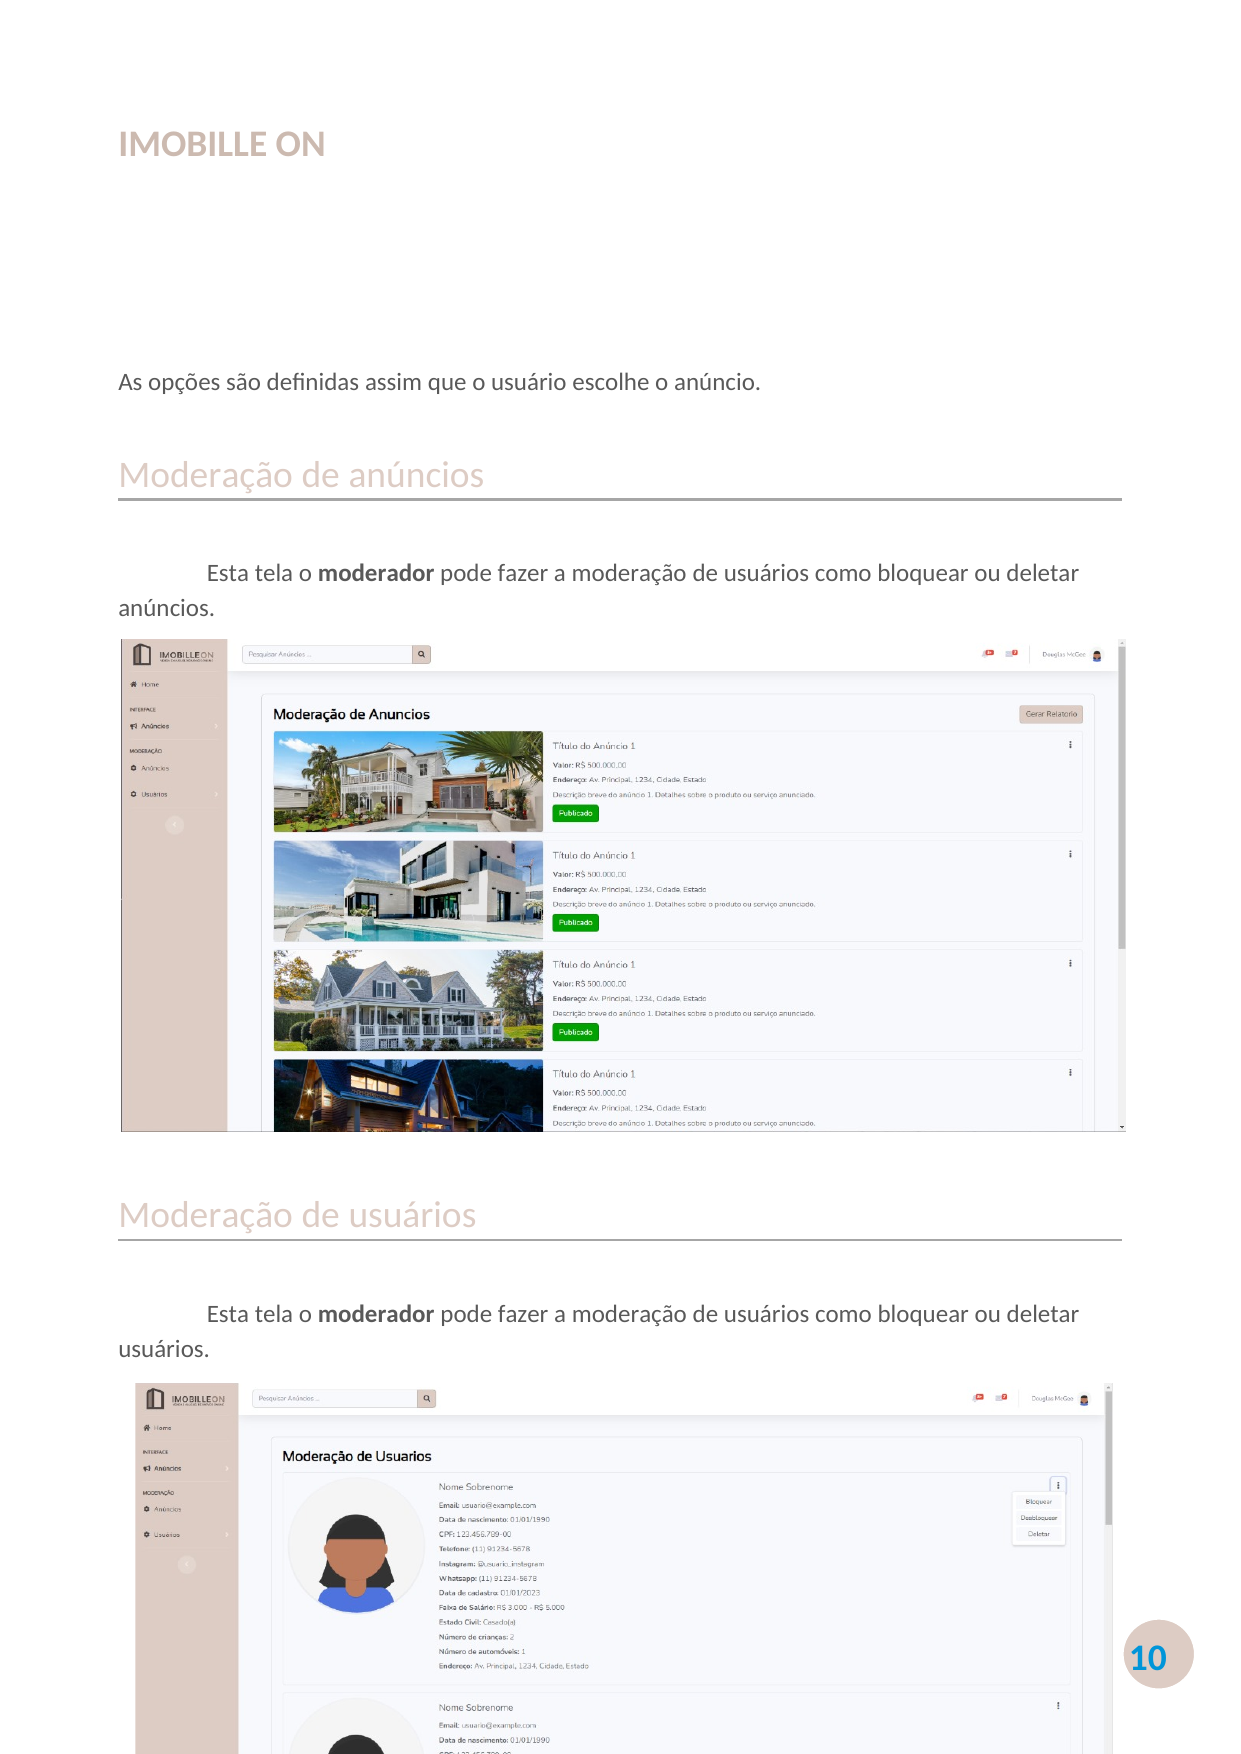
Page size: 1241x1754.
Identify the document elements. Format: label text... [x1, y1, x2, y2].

picture [135, 1383, 1113, 1754]
subtitle Moderação de anúncios [118, 451, 1122, 498]
subtitle Moderação de usuários [118, 1191, 1122, 1239]
text Esta tela o moderador pode fazer a moderação de usuários como bloquear ou deletar usuários. [118, 1298, 1122, 1363]
text Esta tela o moderador pode fazer a moderação de usuários como bloquear ou deletar anúncios. [118, 557, 1122, 623]
picture [121, 639, 1126, 1132]
text As opções são definidas assim que o usuário escolhe o anúncio. [118, 366, 1122, 396]
